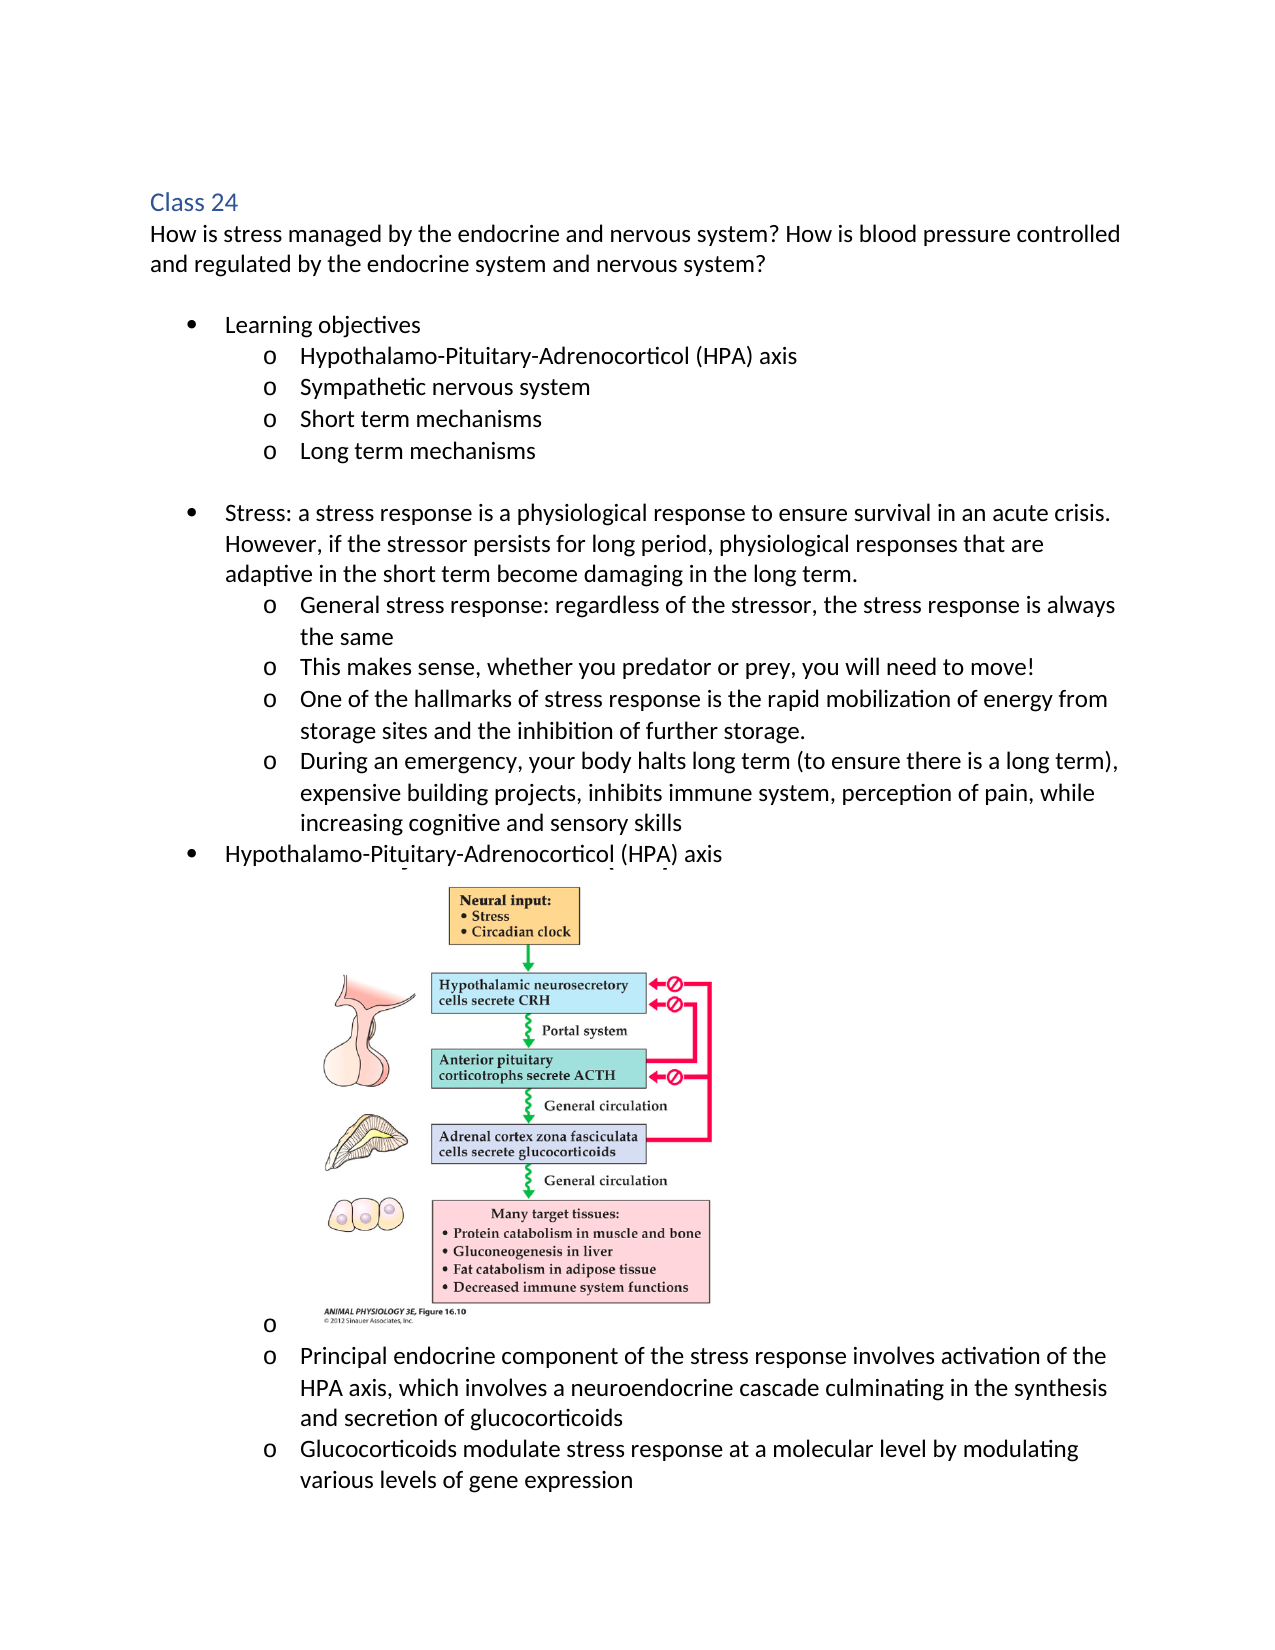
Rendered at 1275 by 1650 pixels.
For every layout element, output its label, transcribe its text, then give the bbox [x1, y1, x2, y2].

subtitle Class 24 [150, 185, 1125, 218]
list Glucocorticoids modulate stress response at a molecular level by modulating various levels of gene expression [262, 1433, 1125, 1495]
list Short term mechanisms [262, 403, 1125, 435]
list Sympathetic nervous system [262, 372, 1125, 403]
list Stress: a stress response is a physiological response to ensure survival in an acute crisis. However, if the stressor persists for long period, physiological responses that are adaptive in the short term become damaging in the long term. [187, 497, 1125, 589]
list Principal endocrine component of the stress response involves activation of the HPA axis, which involves a neuroendocrine cascade culminating in the synthesis and secretion of glucocorticoids [262, 1340, 1125, 1433]
list During an emergency, your body halts long term (to ensure there is a long term), expensive building projects, inhibits immune system, perception of pain, while increasing cognitive and sensory skills [262, 745, 1125, 838]
list This makes sense, whether you predator or prey, you will need to move! [262, 651, 1125, 683]
list Learning objectives [187, 309, 1125, 340]
list Hypothalamo-Pituitary-Adrenocorticol (HPA) axis [187, 838, 1125, 869]
list One of the hallmarks of stress response is the rapid mobilization of energy from storage sites and the inhibition of further storage. [262, 683, 1125, 745]
list Long term mechanisms [262, 435, 1125, 467]
picture [300, 868, 747, 1333]
text How is stress managed by the endocrine and nervous system? How is blood pressure controlled and regulated by the endocrine system and nervous system? [150, 218, 1125, 279]
list Hypothalamo-Pituitary-Adrenocorticol (HPA) axis [262, 340, 1125, 372]
list General stress response: regardless of the stressor, the stress response is always the same [262, 589, 1125, 651]
